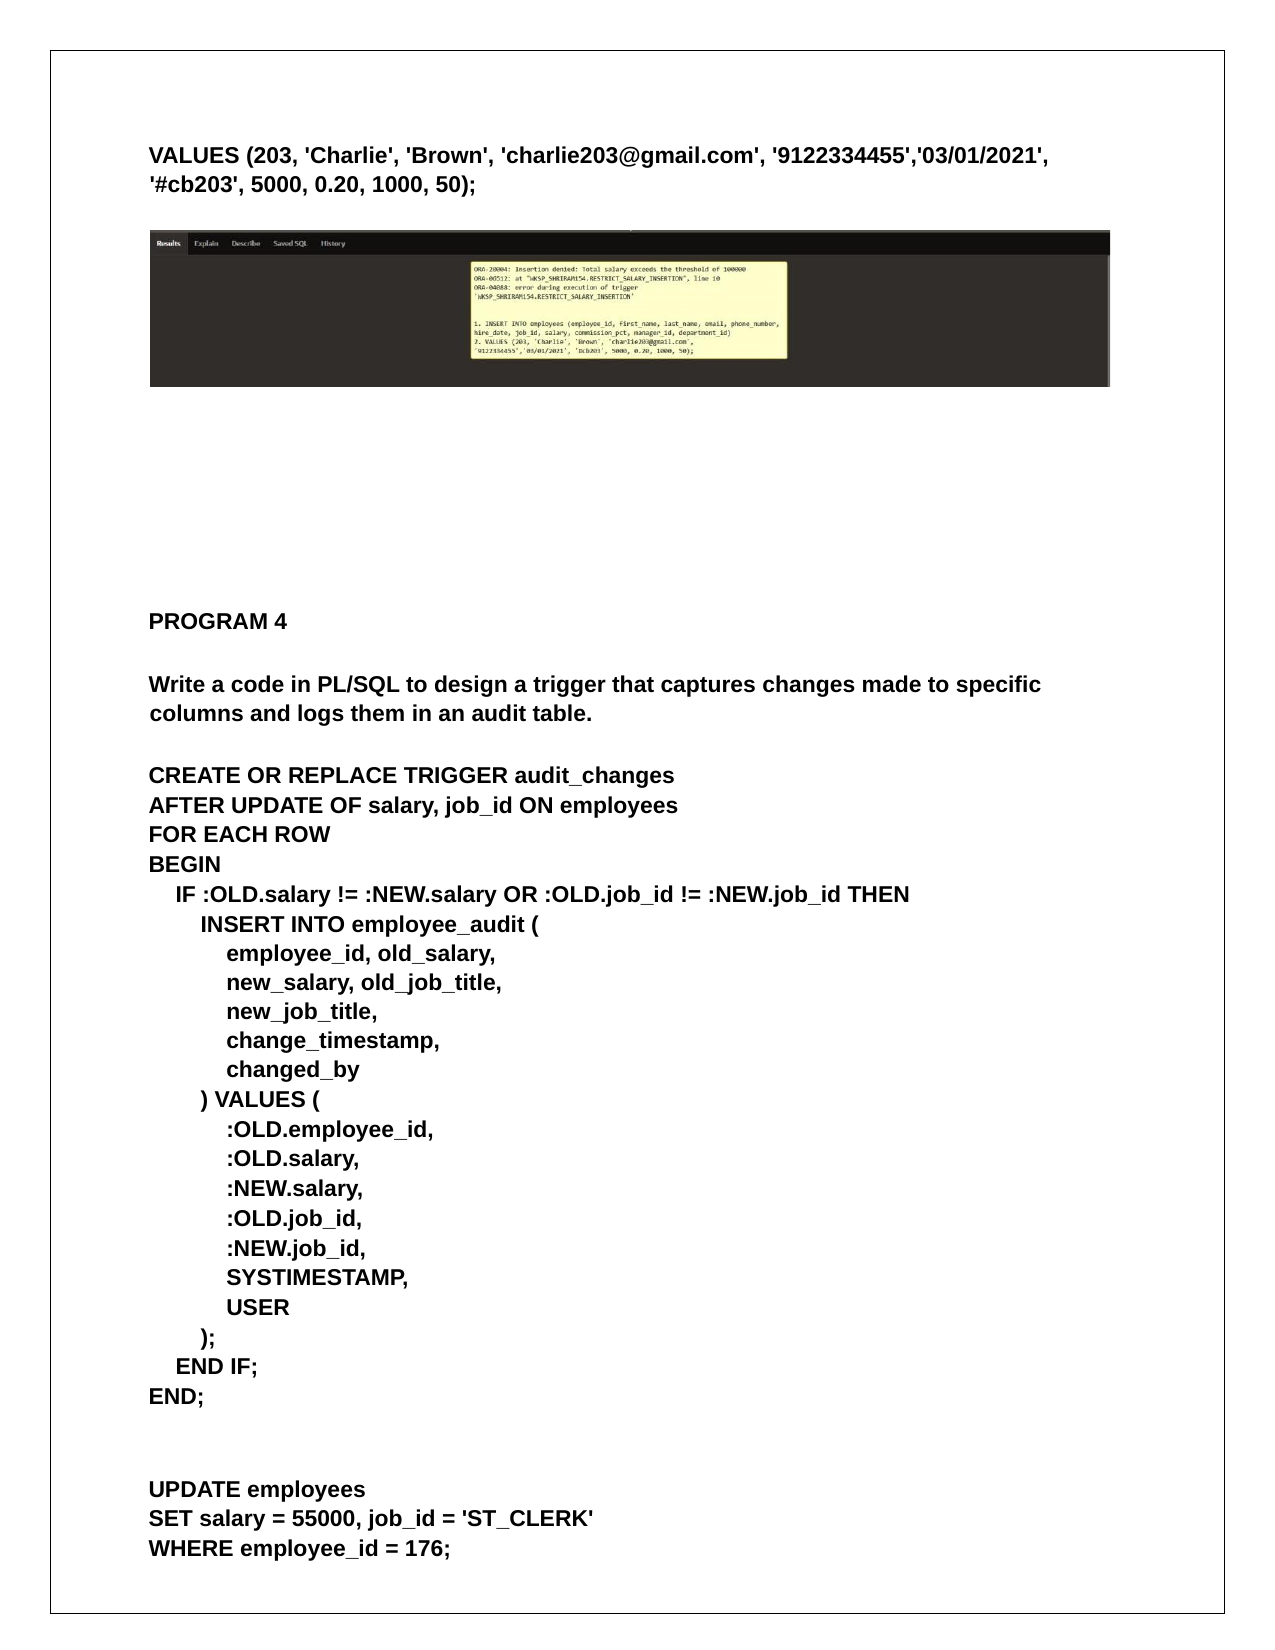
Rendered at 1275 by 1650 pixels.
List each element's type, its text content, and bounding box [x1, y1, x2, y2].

text :NEW.salary, [226, 1175, 1135, 1201]
text FOR EACH ROW [148, 821, 1135, 848]
text USER [226, 1294, 1135, 1320]
text :OLD.employee_id, [226, 1116, 1135, 1142]
text PROGRAM 4 [148, 608, 1125, 634]
text :NEW.job_id, [226, 1234, 1135, 1261]
text :OLD.job_id, [226, 1205, 1135, 1231]
text :OLD.salary, [226, 1145, 1135, 1172]
text SET salary = 55000, job_id = 'ST_CLERK' [148, 1505, 1135, 1532]
picture [150, 230, 1110, 387]
text VALUES (203, 'Charlie', 'Brown', 'charlie203@gmail.com', '9122334455','03/01/2021', '#cb203', 5000, 0.20, 1000, 50); [148, 142, 1135, 197]
text END IF; [175, 1353, 1135, 1379]
text CREATE OR REPLACE TRIGGER audit_changes [148, 762, 1135, 788]
text INSERT INTO employee_audit ( employee_id, old_salary, new_salary, old_job_title, new_job_title, change_timestamp, changed_by [200, 911, 539, 1083]
text WHERE employee_id = 176; [148, 1535, 1135, 1561]
text ) VALUES ( [200, 1086, 1135, 1112]
text BEGIN [148, 851, 1135, 877]
text UPDATE employees [148, 1476, 1135, 1502]
text ); [200, 1323, 1135, 1350]
text IF :OLD.salary != :NEW.salary OR :OLD.job_id != :NEW.job_id THEN [175, 881, 1135, 907]
text Write a code in PL/SQL to design a trigger that captures changes made to specific columns and logs them in an audit table. [148, 671, 1125, 727]
text SYSTIMESTAMP, [226, 1264, 1135, 1291]
text END; [148, 1383, 1135, 1409]
text AFTER UPDATE OF salary, job_id ON employees [148, 792, 1135, 818]
